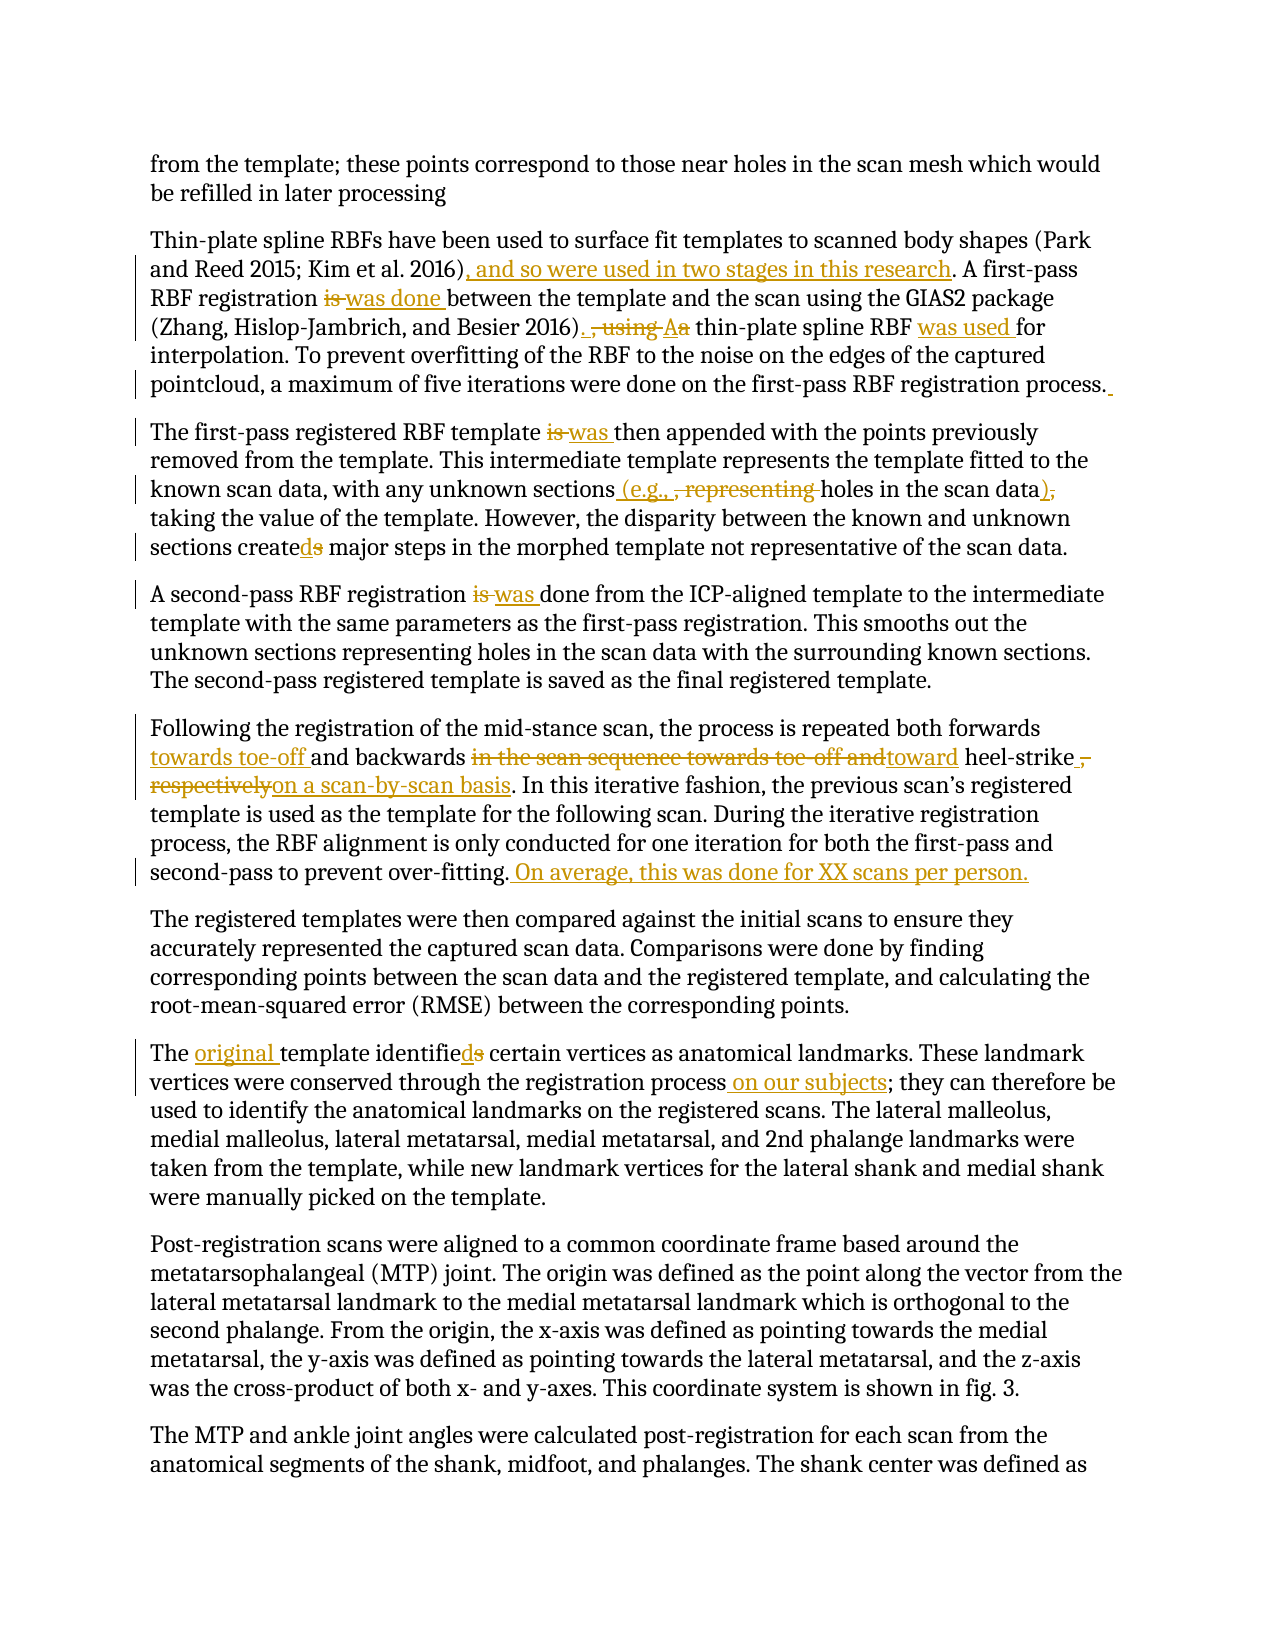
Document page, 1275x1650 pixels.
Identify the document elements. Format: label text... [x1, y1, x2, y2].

text Post-registration scans were aligned to a common coordinate frame based around the metatarsophalangeal (MTP) joint. The origin was defined as the point along the vector from the lateral metatarsal landmark to the medial metatarsal landmark which is orthogonal to the second phalange. From the origin, the x-axis was defined as pointing towards the medial metatarsal, the y-axis was defined as pointing towards the lateral metatarsal, and the z-axis was the cross-product of both x- and y-axes. This coordinate system is shown in fig. 3. [150, 1230, 1125, 1402]
text The registered templates were then compared against the initial scans to ensure they accurately represented the captured scan data. Comparisons were done by finding corresponding points between the scan data and the registered template, and calculating the root-mean-squared error (RMSE) between the corresponding points. [150, 905, 1125, 1020]
text A second-pass RBF registration done from the ICP-aligned template to the intermediate template with the same parameters as the first-pass registration. This smooths out the unknown sections representing holes in the scan data with the surrounding known sections. The second-pass registered template is saved as the final registered template. [150, 580, 1125, 695]
text Thin-plate spline RBFs have been used to surface fit templates to scanned body shapes (Park and Reed 2015; Kim et al. 2016). A first-pass RBF registration between the template and the scan using the GIAS2 package (Zhang, Hislop-Jambrich, and Besier 2016) thin-plate spline RBF for interpolation. To prevent overfitting of the RBF to the noise on the edges of the captured pointcloud, a maximum of five iterations were done on the first-pass RBF registration process. [150, 226, 1125, 399]
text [150, 150, 1125, 207]
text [150, 1421, 1125, 1479]
text The template identifie certain vertices as anatomical landmarks. These landmark vertices were conserved through the registration process; they can therefore be used to identify the anatomical landmarks on the registered scans. The lateral malleolus, medial malleolus, lateral metatarsal, medial metatarsal, and 2nd phalange landmarks were taken from the template, while new landmark vertices for the lateral shank and medial shank were manually picked on the template. [150, 1039, 1125, 1211]
text Following the registration of the mid-stance scan, the process is repeated both forwards and backwards heel-strike. In this iterative fashion, the previous scan’s registered template is used as the template for the following scan. During the iterative registration process, the RBF alignment is only conducted for one iteration for both the first-pass and second-pass to prevent over-fitting. [150, 714, 1125, 886]
text The first-pass registered RBF template then appended with the points previously removed from the template. This intermediate template represents the template fitted to the known scan data, with any unknown sectionsholes in the scan data taking the value of the template. However, the disparity between the known and unknown sections create major steps in the morphed template not representative of the scan data. [150, 417, 1125, 561]
